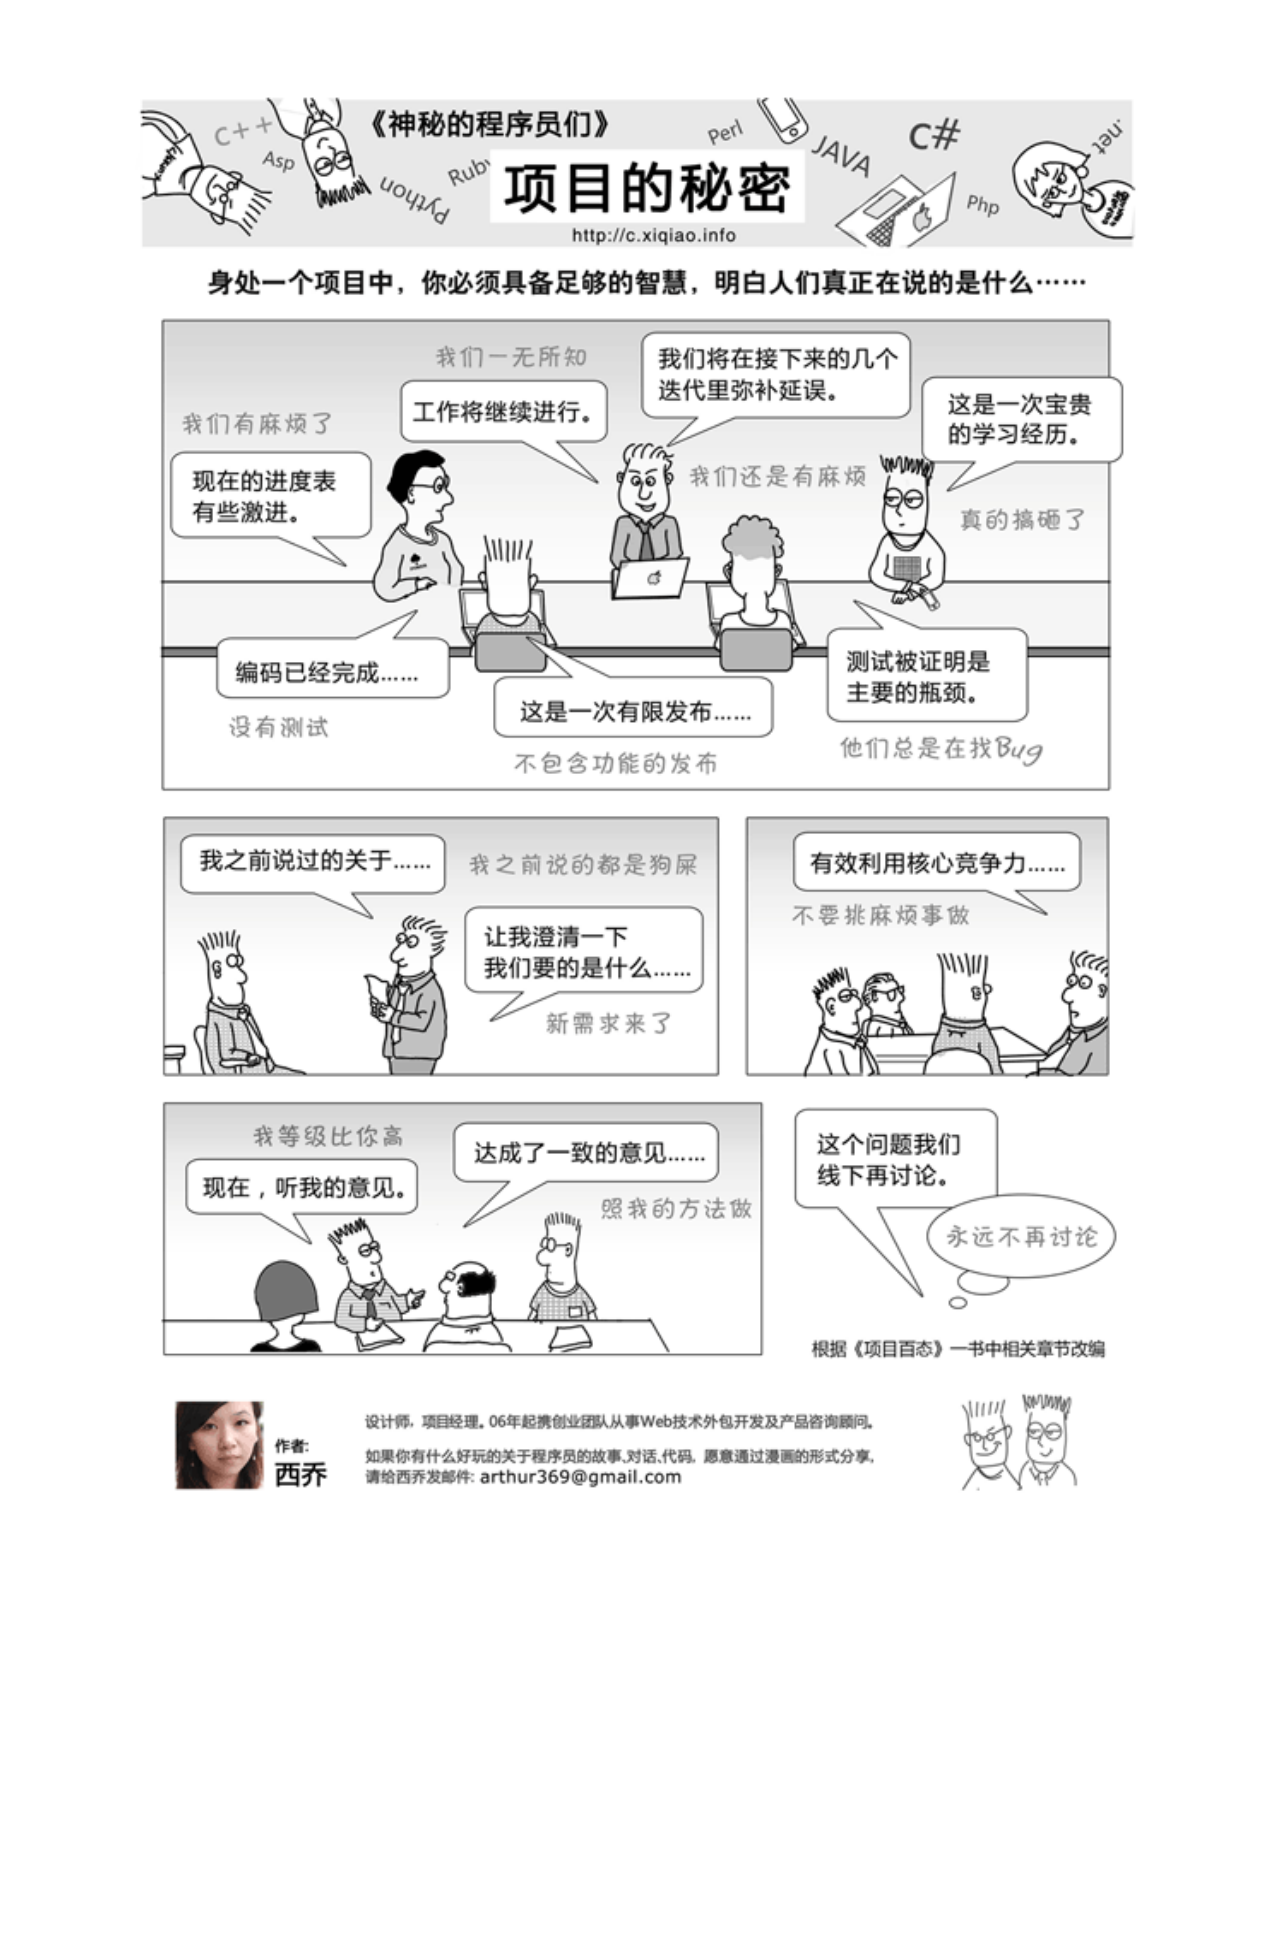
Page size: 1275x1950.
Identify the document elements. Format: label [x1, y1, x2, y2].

picture [124, 81, 1151, 1532]
